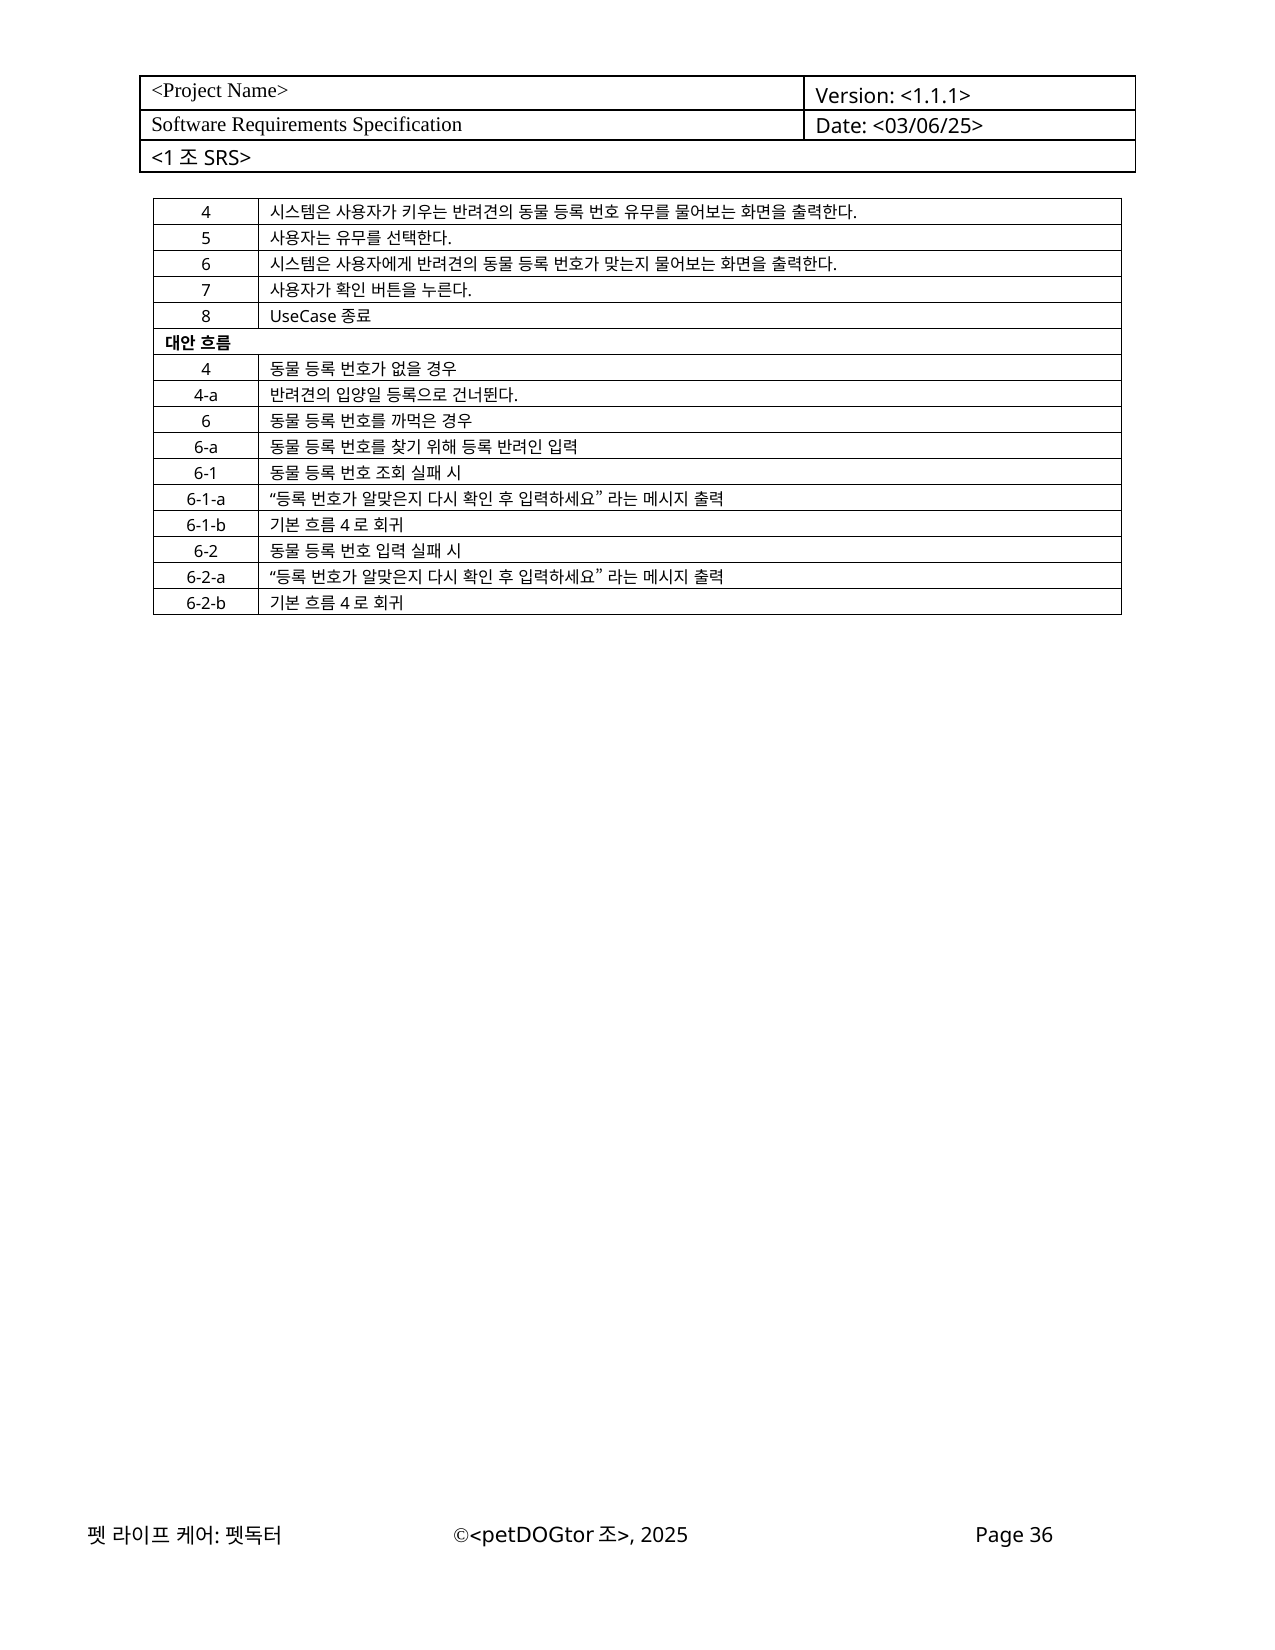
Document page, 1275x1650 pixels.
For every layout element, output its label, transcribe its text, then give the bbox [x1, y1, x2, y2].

table_cell 동물 등록 번호를 찾기 위해 등록 반려인 입력 [259, 433, 1121, 458]
table_cell UseCase 종료 [259, 303, 1121, 328]
table_cell 기본 흐름 4로 회귀 [259, 511, 1121, 536]
table_cell 동물 등록 번호가 없을 경우 [259, 355, 1121, 380]
table_cell 6-2-a [154, 563, 258, 588]
table_cell 사용자가 확인 버튼을 누른다. [259, 277, 1121, 302]
table_cell 6-a [154, 433, 258, 458]
table_cell 6-2 [154, 537, 258, 562]
table_cell 6-2-b [154, 589, 258, 614]
table_cell 6 [154, 251, 258, 276]
table_cell 5 [154, 225, 258, 250]
table_cell 동물 등록 번호를 까먹은 경우 [259, 407, 1121, 432]
table_cell 6 [154, 407, 258, 432]
table_cell 7 [154, 277, 258, 302]
table_cell 6-1 [154, 459, 258, 484]
table_cell 6-1-a [154, 485, 258, 510]
table_cell 동물 등록 번호 입력 실패 시 [259, 537, 1121, 562]
table_cell 반려견의 입양일 등록으로 건너뛴다. [259, 381, 1121, 406]
table_cell 4 [154, 199, 258, 224]
table_cell 동물 등록 번호 조회 실패 시 [259, 459, 1121, 484]
table_cell “등록 번호가 알맞은지 다시 확인 후 입력하세요” 라는 메시지 출력 [259, 485, 1121, 510]
table_cell “등록 번호가 알맞은지 다시 확인 후 입력하세요” 라는 메시지 출력 [259, 563, 1121, 588]
table_cell 8 [154, 303, 258, 328]
table_cell 시스템은 사용자에게 반려견의 동물 등록 번호가 맞는지 물어보는 화면을 출력한다. [259, 251, 1121, 276]
table_cell 기본 흐름 4로 회귀 [259, 589, 1121, 614]
table_cell 4-a [154, 381, 258, 406]
table_cell 시스템은 사용자가 키우는 반려견의 동물 등록 번호 유무를 물어보는 화면을 출력한다. [259, 199, 1121, 224]
table_cell 대안 흐름 [154, 329, 1121, 354]
table_cell 6-1-b [154, 511, 258, 536]
table_cell 4 [154, 355, 258, 380]
table_cell 사용자는 유무를 선택한다. [259, 225, 1121, 250]
